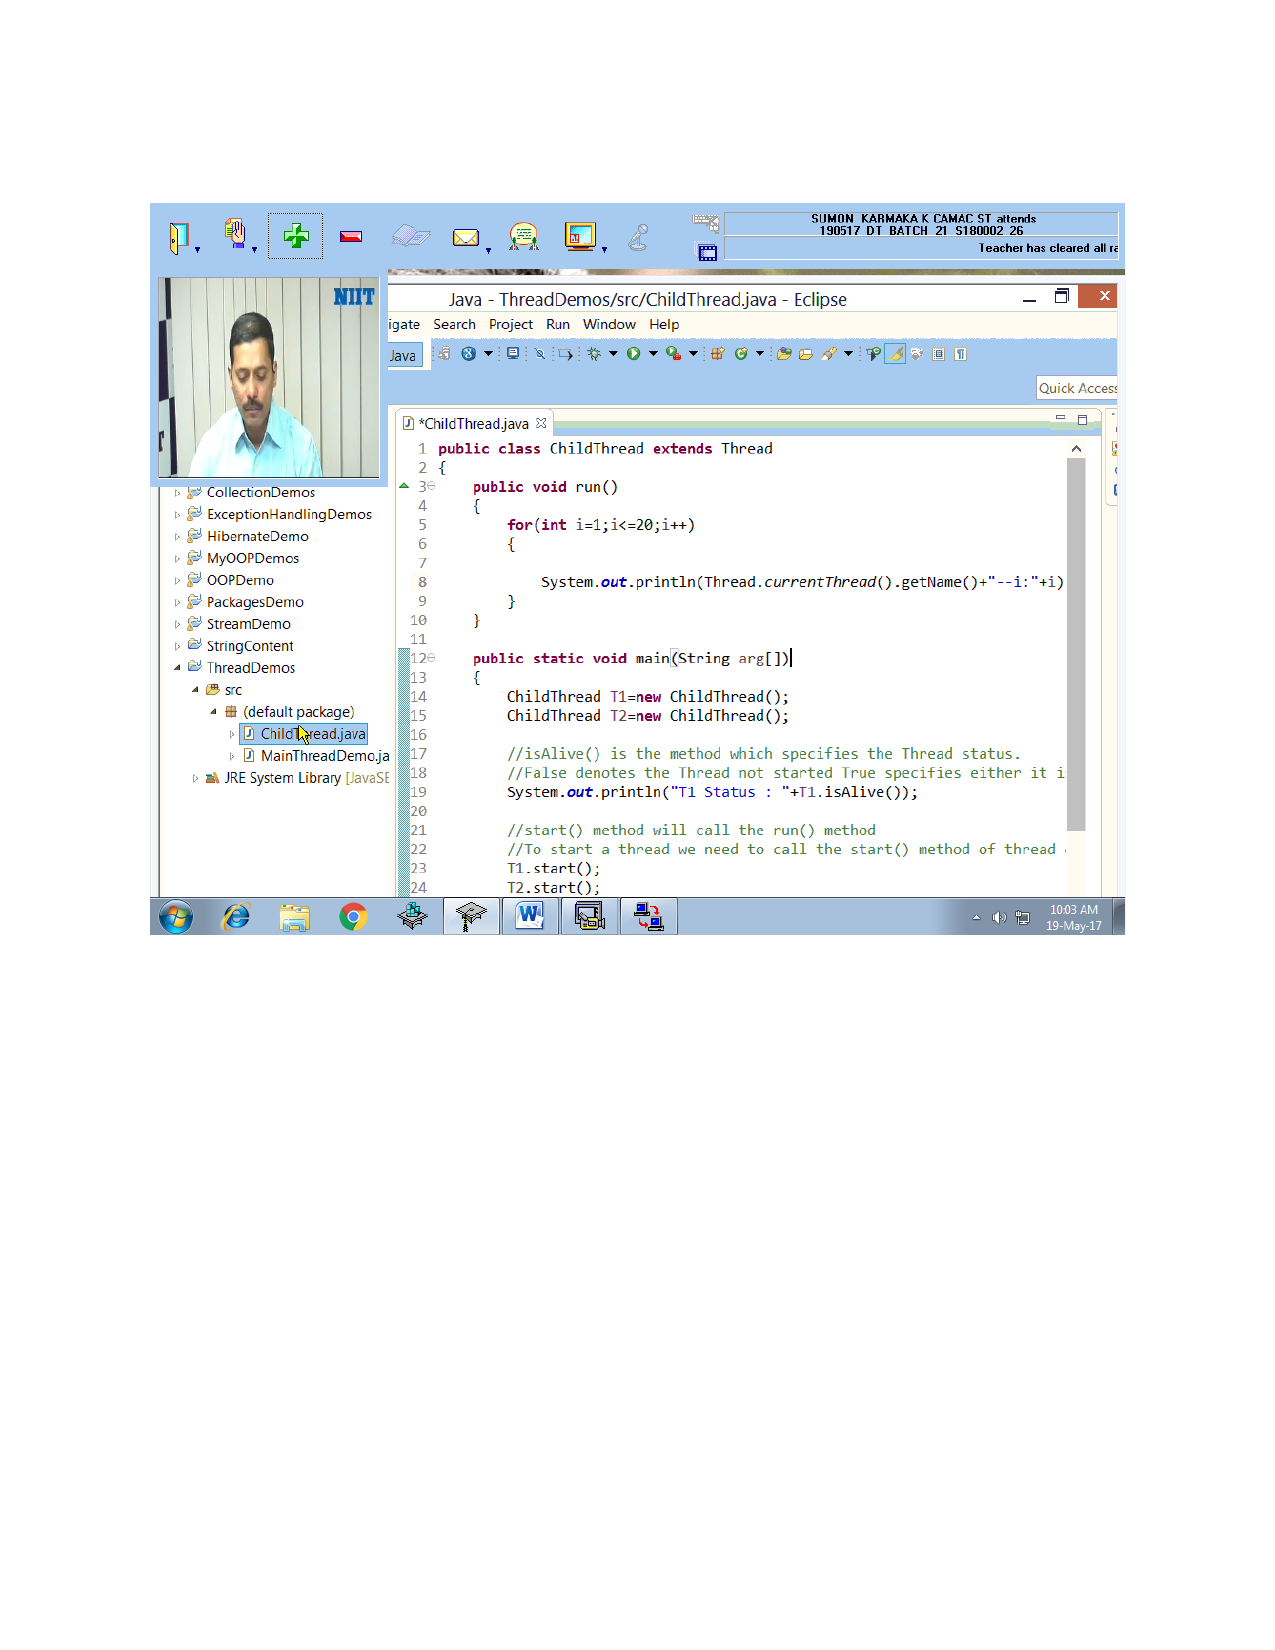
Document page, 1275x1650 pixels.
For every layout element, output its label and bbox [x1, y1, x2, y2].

picture [150, 203, 1125, 935]
